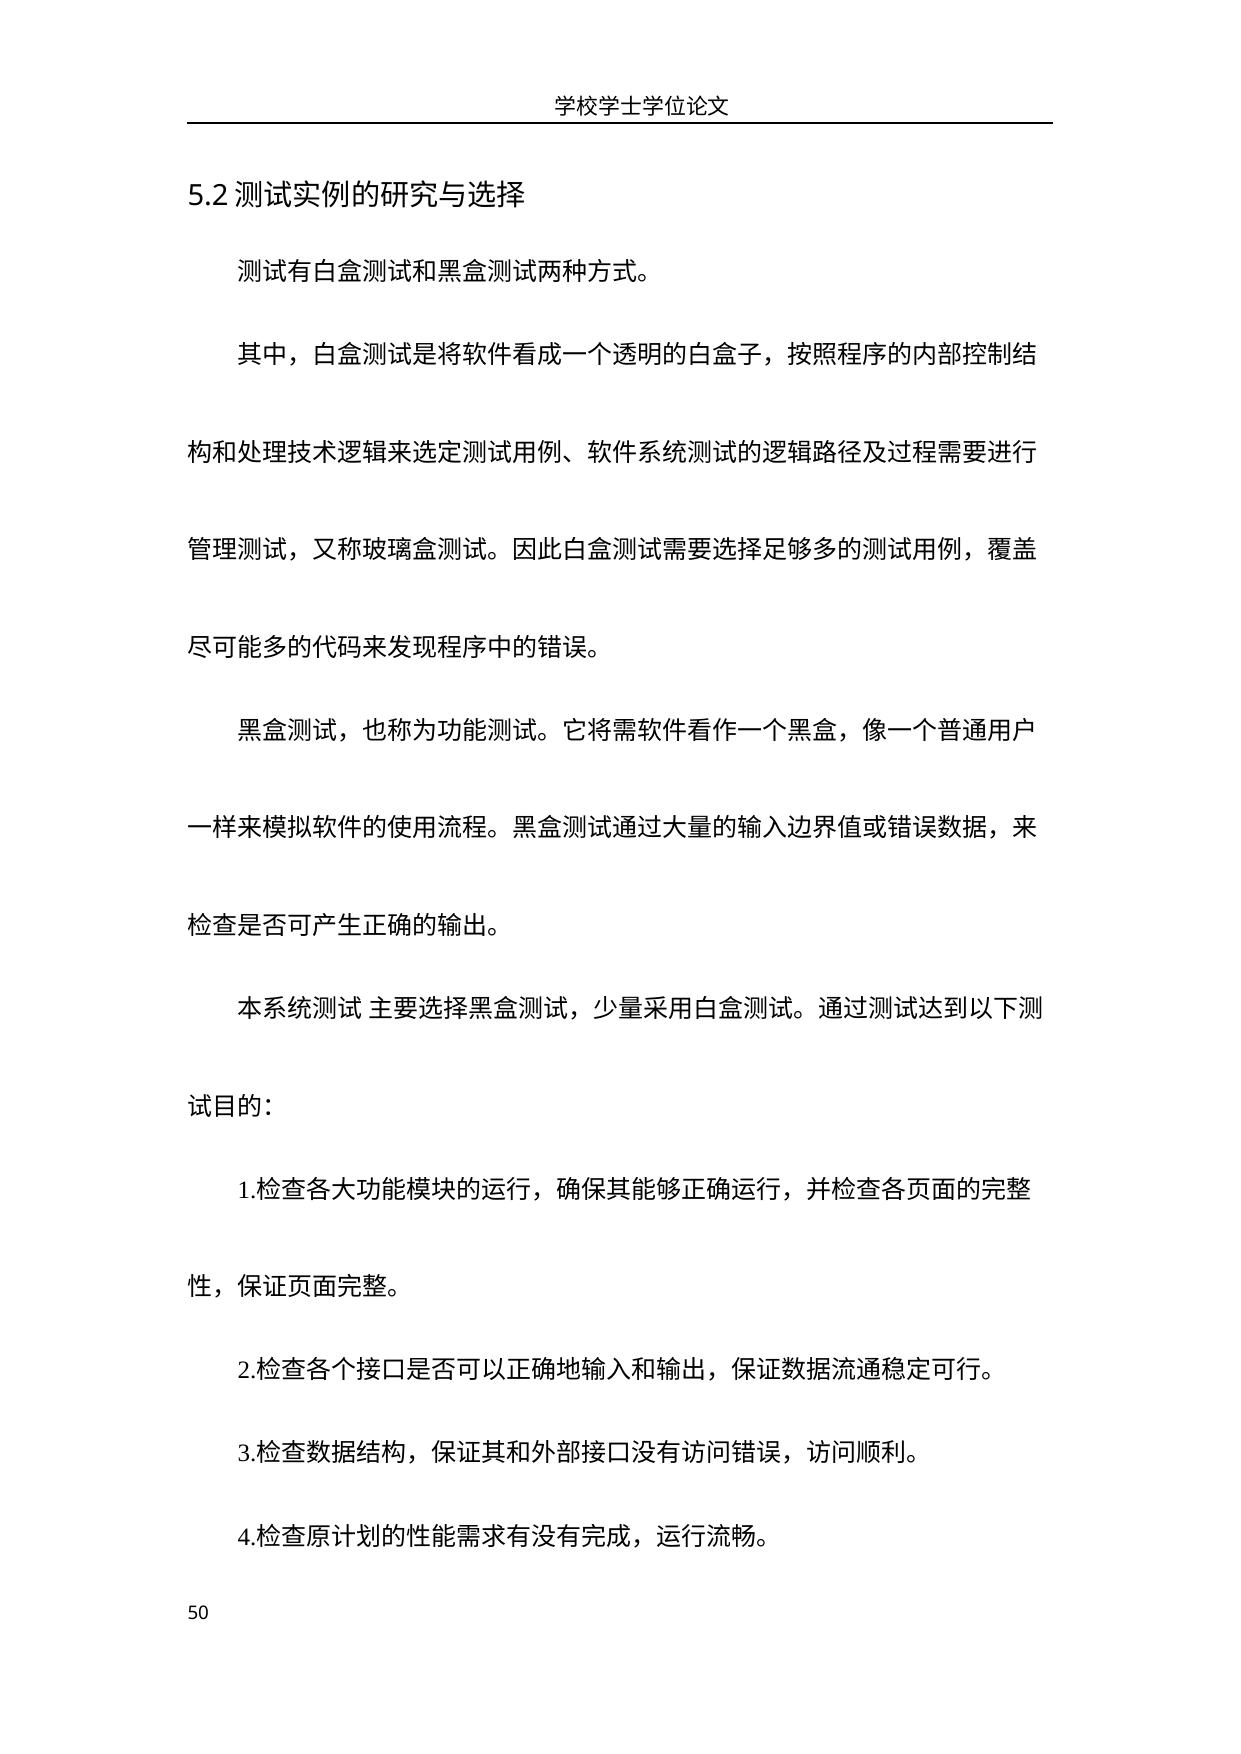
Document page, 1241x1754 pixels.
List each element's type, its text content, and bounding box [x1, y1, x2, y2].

text 测试有白盒测试和黑盒测试两种方式。 [187, 237, 1053, 302]
text 1.检查各大功能模块的运行，确保其能够正确运行，并检查各页面的完整性，保证页面完整。 [187, 1155, 1053, 1317]
text 4.检查原计划的性能需求有没有完成，运行流畅。 [187, 1502, 1053, 1567]
text 其中，白盒测试是将软件看成一个透明的白盒子，按照程序的内部控制结构和处理技术逻辑来选定测试用例、软件系统测试的逻辑路径及过程需要进行管理测试，又称玻璃盒测试。因此白盒测试需要选择足够多的测试用例，覆盖尽可能多的代码来发现程序中的错误。 [187, 320, 1053, 678]
text 黑盒测试，也称为功能测试。它将需软件看作一个黑盒，像一个普通用户一样来模拟软件的使用流程。黑盒测试通过大量的输入边界值或错误数据，来检查是否可产生正确的输出。 [187, 696, 1053, 956]
text 本系统测试 主要选择黑盒测试，少量采用白盒测试。通过测试达到以下测试目的： [187, 974, 1053, 1137]
text 2.检查各个接口是否可以正确地输入和输出，保证数据流通稳定可行。 [187, 1335, 1053, 1400]
subtitle 5.2测试实例的研究与选择 [187, 160, 1053, 225]
text 3.检查数据结构，保证其和外部接口没有访问错误，访问顺利。 [187, 1418, 1053, 1483]
